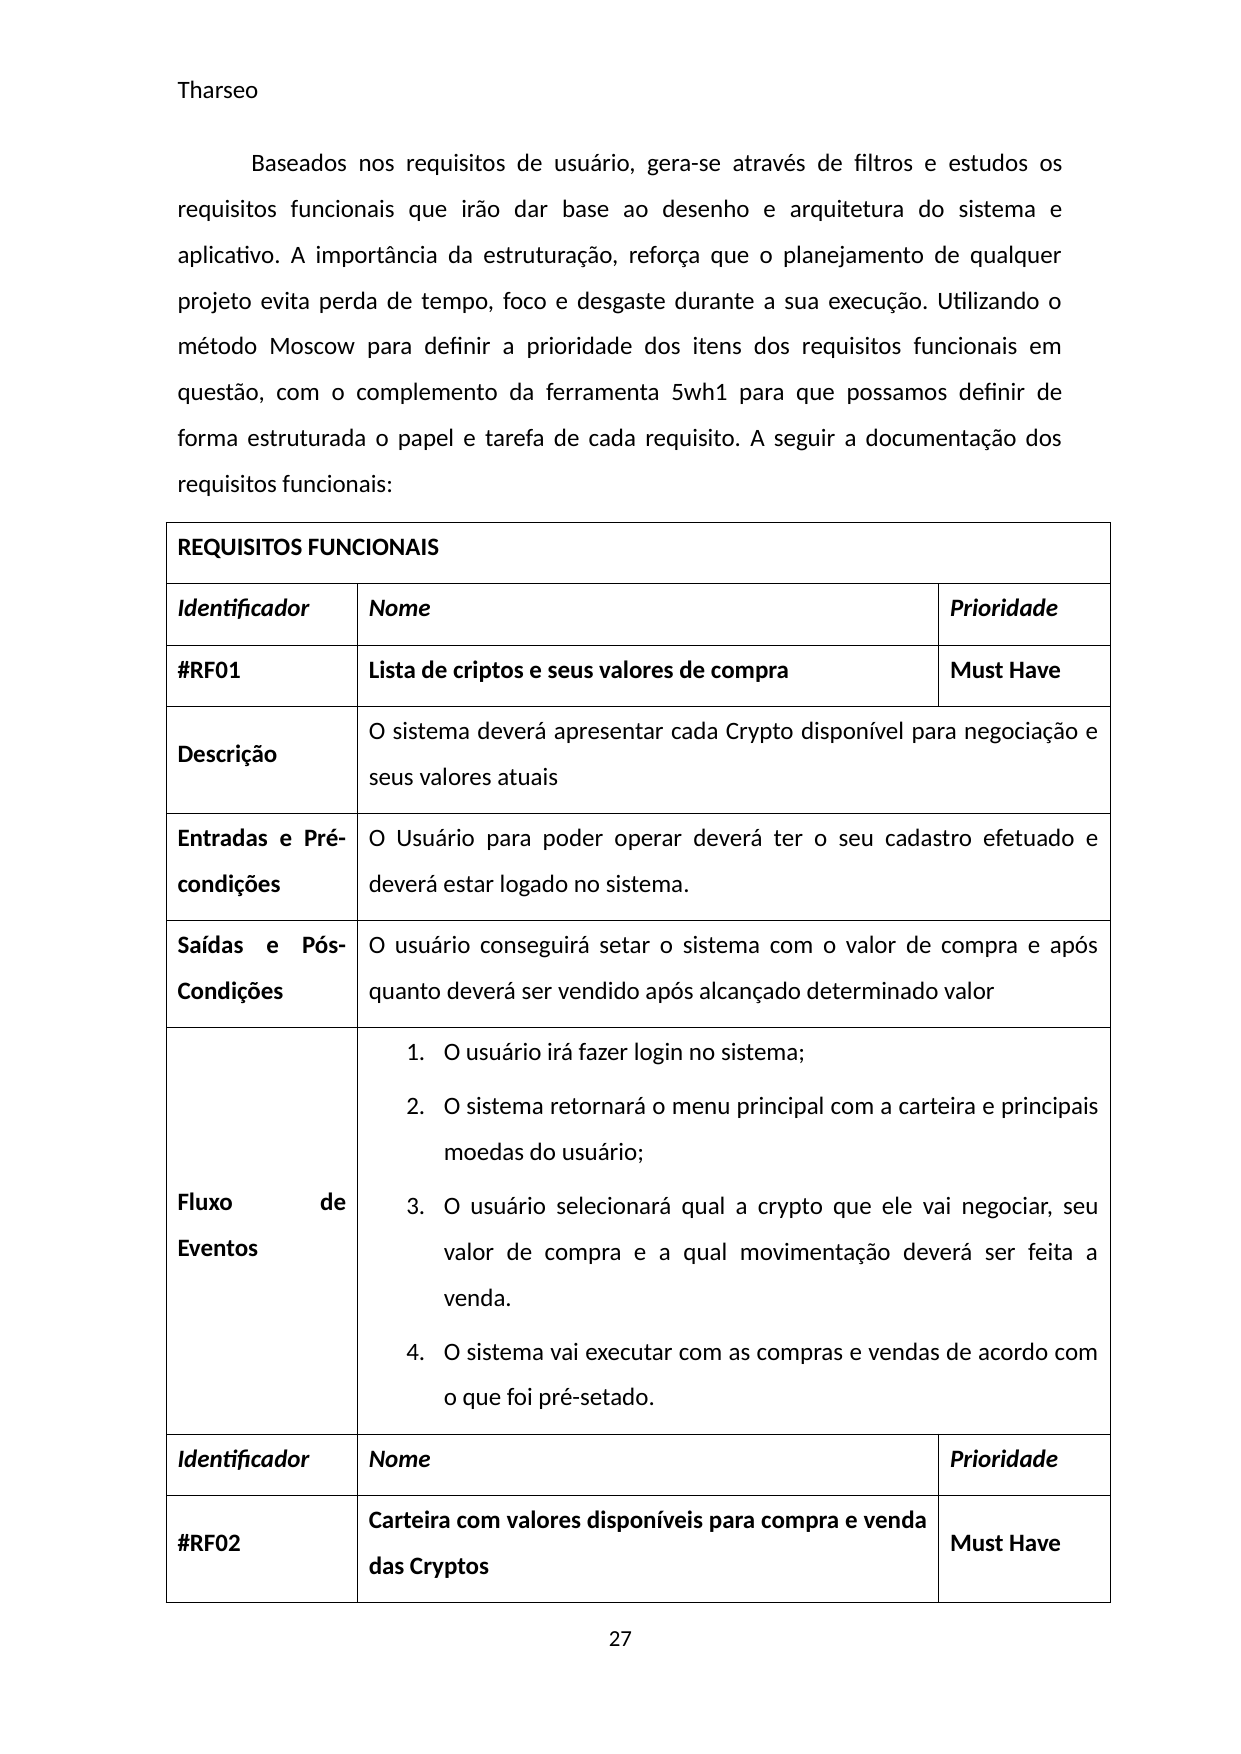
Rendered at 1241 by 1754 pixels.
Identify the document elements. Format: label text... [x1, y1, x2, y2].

table_cell Carteira com valores disponíveis para compra e venda das Cryptos [358, 1496, 938, 1602]
table_cell O usuário conseguirá setar o sistema com o valor de compra e após quanto deverá ser vendido após alcançado determinado valor [358, 921, 1110, 1027]
table_cell Descrição [167, 707, 357, 813]
table_cell Identificador [167, 584, 357, 644]
table_cell O usuário irá fazer login no sistema; O sistema retornará o menu principal com a carteira e principais moedas do usuário; O usuário selecionará qual a crypto que ele vai negociar, seu valor de compra e a qual movimentação deverá ser feita a venda. O sistema vai executar com as compras e vendas de acordo com o que foi pré-setado. [358, 1028, 1110, 1433]
table_cell Entradas e Pré-condições [167, 814, 357, 920]
table_cell Prioridade [939, 1435, 1110, 1495]
table_cell Nome [358, 584, 938, 644]
table_cell Nome [358, 1435, 938, 1495]
table_cell Must Have [939, 1496, 1110, 1602]
table_header REQUISITOS FUNCIONAIS [167, 523, 1110, 583]
table_cell O Usuário para poder operar deverá ter o seu cadastro efetuado e deverá estar logado no sistema. [358, 814, 1110, 920]
table_cell Identificador [167, 1435, 357, 1495]
table_cell Must Have [939, 646, 1110, 706]
text Baseados nos requisitos de usuário, gera-se através de filtros e estudos os requisitos funcionais que irão dar base ao desenho e arquitetura do sistema e aplicativo. A importância da estruturação, reforça que o planejamento de qualquer projeto evita perda de tempo, foco e desgaste durante a sua execução. Utilizando o método Moscow para definir a prioridade dos itens dos requisitos funcionais em questão, com o complemento da ferramenta 5wh1 para que possamos definir de forma estruturada o papel e tarefa de cada requisito. A seguir a documentação dos requisitos funcionais: [177, 148, 1063, 498]
table_cell Saídas e Pós-Condições [167, 921, 357, 1027]
table_cell #RF01 [167, 646, 357, 706]
table_cell Prioridade [939, 584, 1110, 644]
table_cell Lista de criptos e seus valores de compra [358, 646, 938, 706]
table_cell O sistema deverá apresentar cada Crypto disponível para negociação e seus valores atuais [358, 707, 1110, 813]
table_cell Fluxo de Eventos [167, 1028, 357, 1433]
table_cell #RF02 [167, 1496, 357, 1602]
